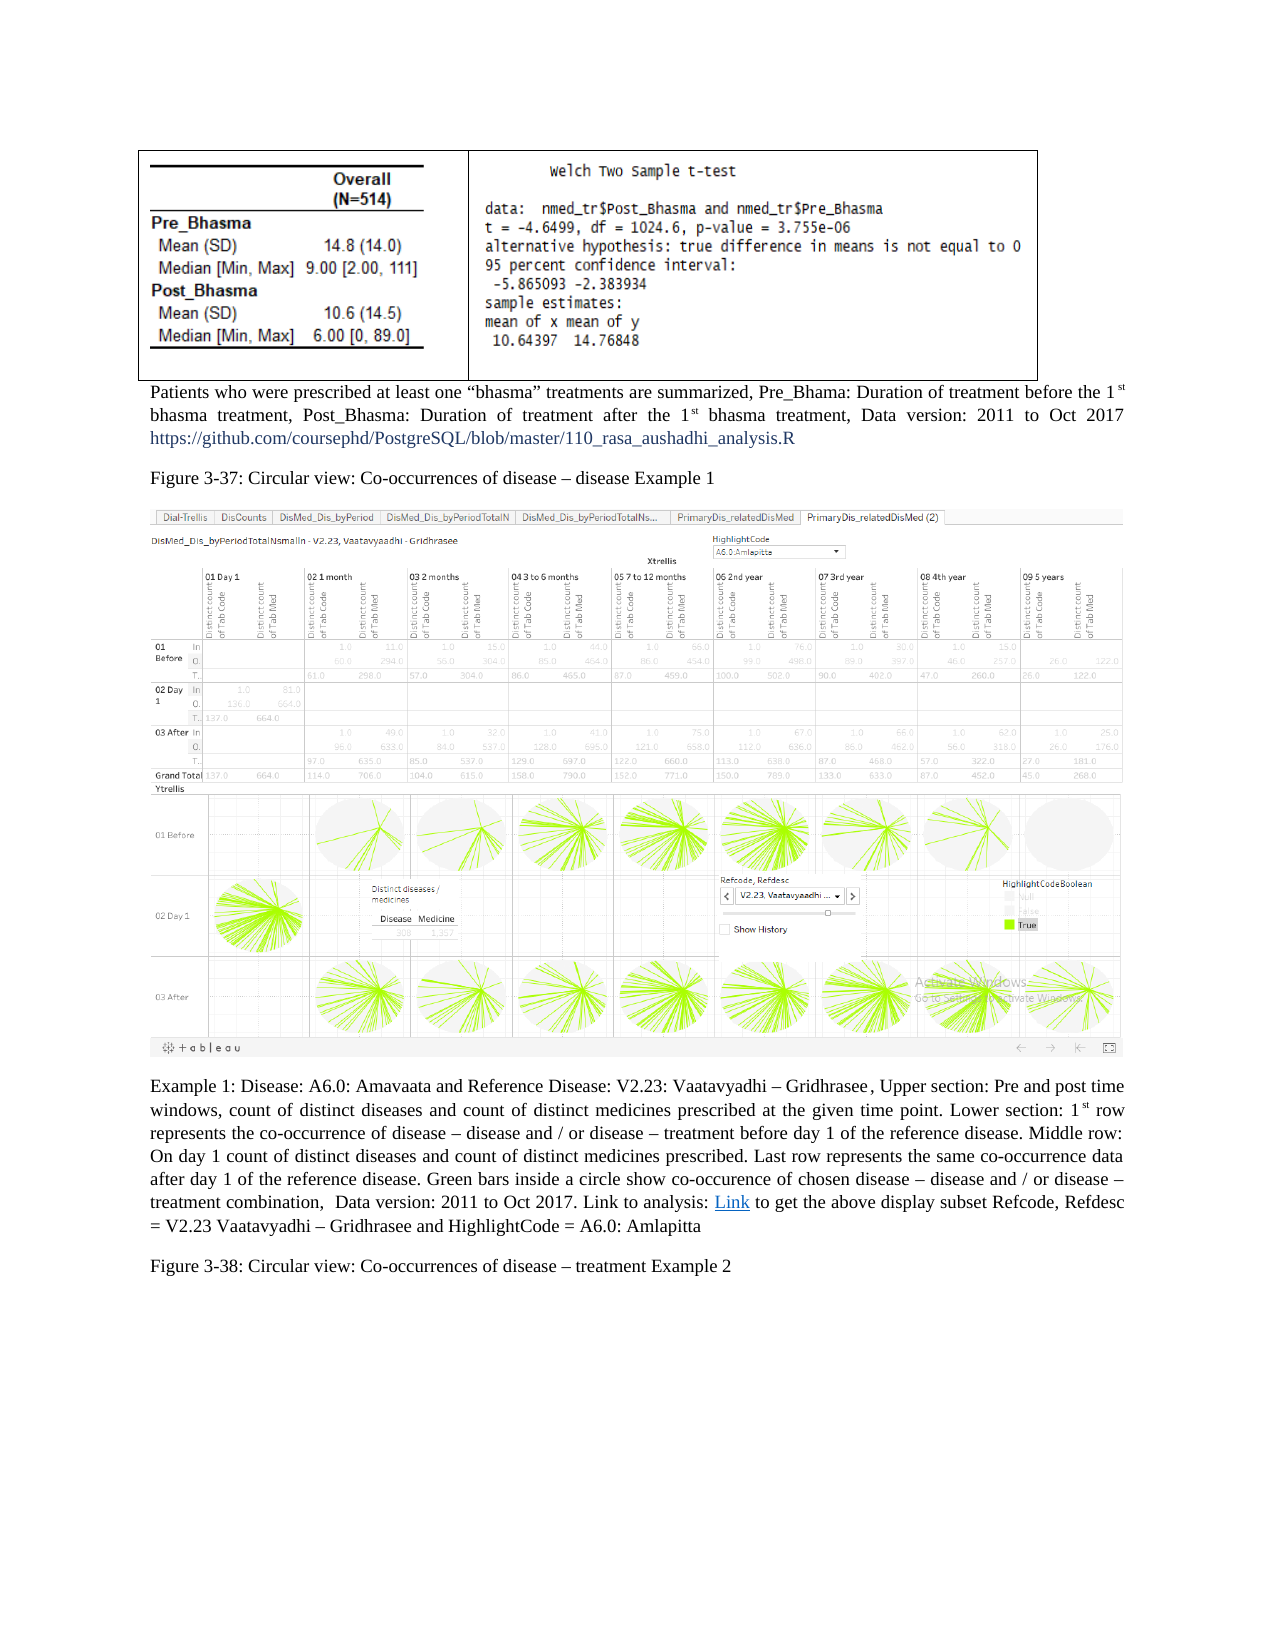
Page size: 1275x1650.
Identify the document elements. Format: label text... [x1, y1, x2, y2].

picture [150, 509, 1123, 1057]
text Figure 3-37: Circular view: Co-occurrences of disease – disease Example 1 [150, 467, 1125, 489]
table_header [469, 151, 1037, 380]
text Patients who were prescribed at least one “bhasma” treatments are summarized, Pre_Bhama: Duration of treatment before the 1st bhasma treatment, Post_Bhasma: Duration of treatment after the 1st bhasma treatment, Data version: 2011 to Oct 2017 https://github.com/coursephd/PostgreSQL/blob/master/110_rasa_aushadhi_analysis.R [150, 381, 1125, 449]
table_header [139, 151, 468, 380]
picture [150, 151, 434, 354]
text Figure 3-38: Circular view: Co-occurrences of disease – treatment Example 2 [150, 1254, 1125, 1276]
text Example 1: Disease: A6.0: Amavaata and Reference Disease: V2.23: Vaatavyadhi – Gridhrasee, Upper section: Pre and post time windows, count of distinct diseases and count of distinct medicines prescribed at the given time point. Lower section: 1st row represents the co-occurrence of disease – disease and / or disease – treatment before day 1 of the reference disease. Middle row: On day 1 count of distinct diseases and count of distinct medicines prescribed. Last row represents the same co-occurrence data after day 1 of the reference disease. Green bars inside a circle show co-occurence of chosen disease – disease and / or disease – treatment combination, Data version: 2011 to Oct 2017. Link to analysis: Link to get the above display subset Refcode, Refdesc = V2.23 Vaatavyadhi – Gridhrasee and HighlightCode = A6.0: Amlapitta [150, 1075, 1125, 1236]
picture [479, 151, 1027, 361]
